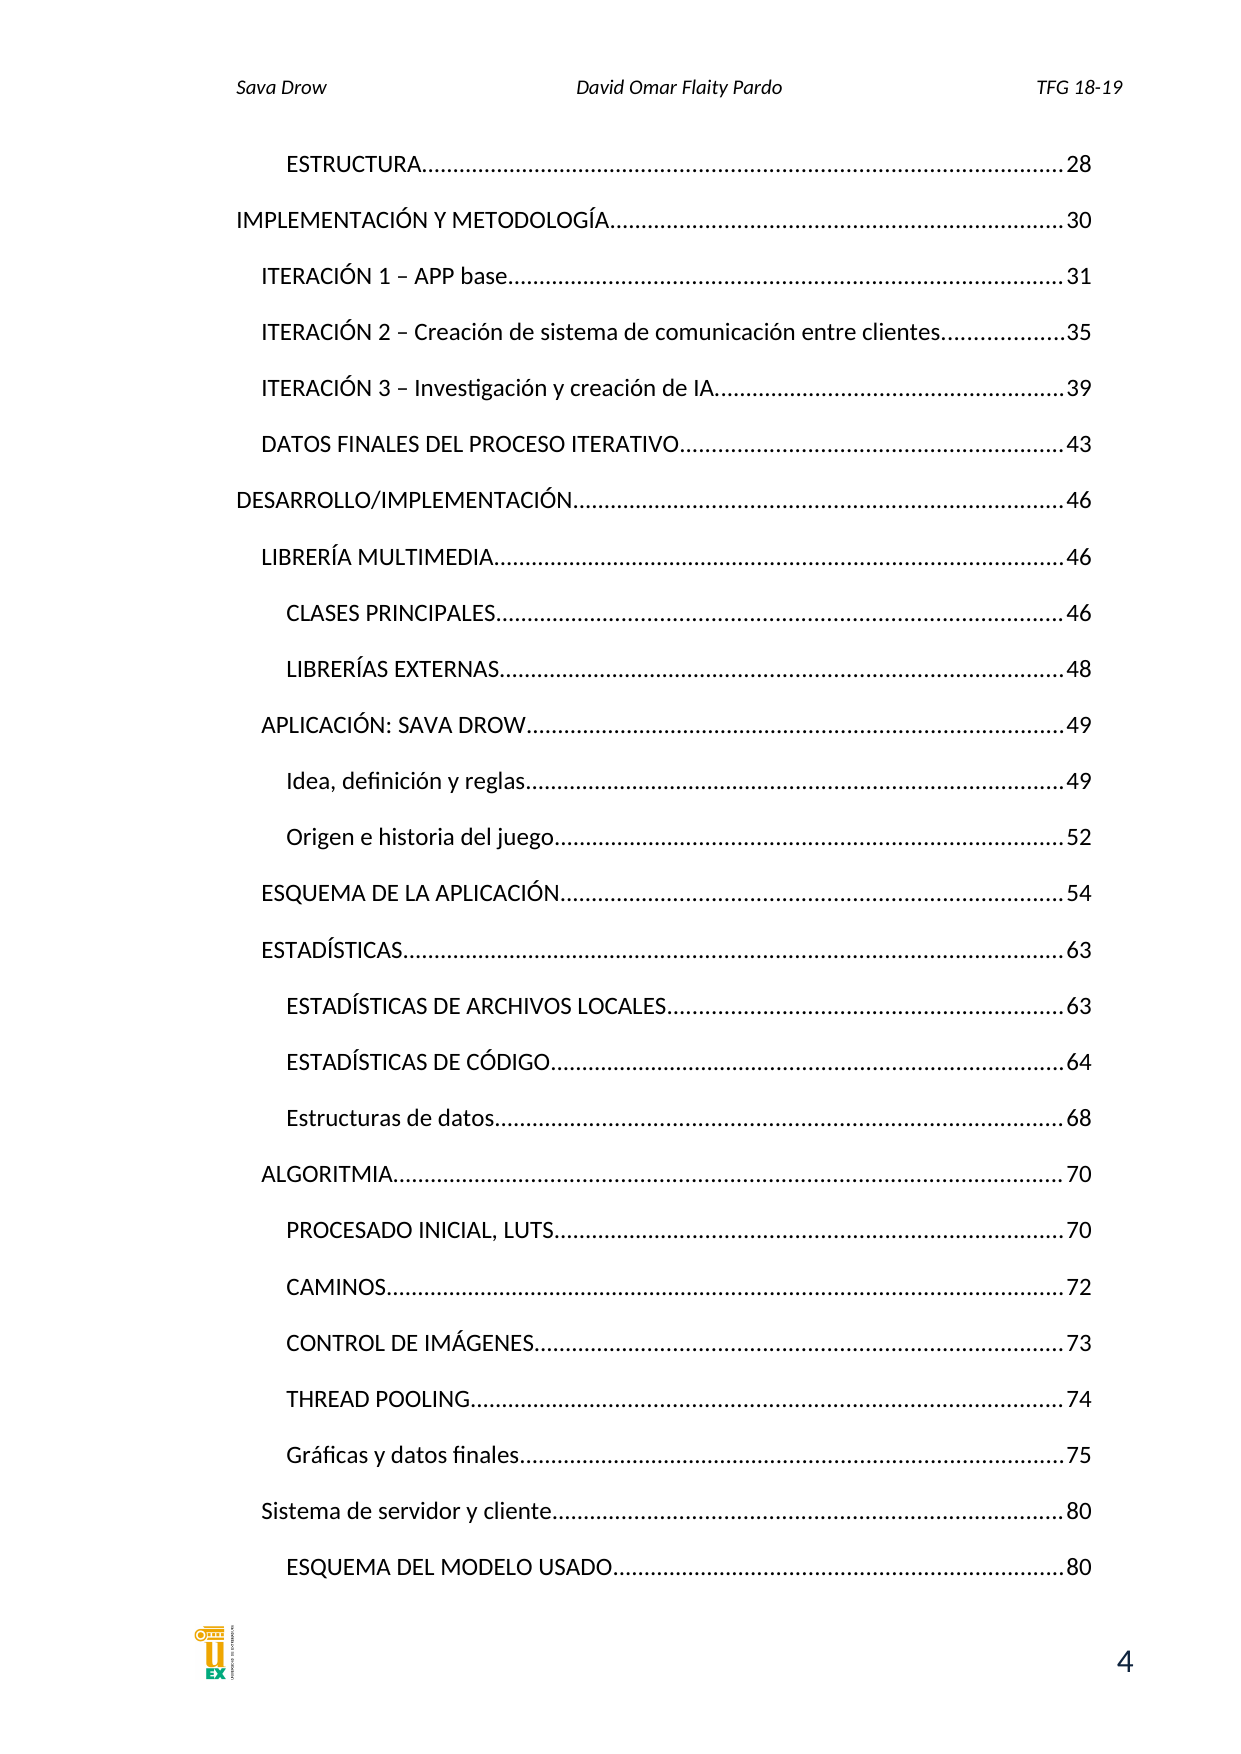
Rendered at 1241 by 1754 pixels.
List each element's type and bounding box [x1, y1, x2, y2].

picture [194, 1624, 237, 1680]
